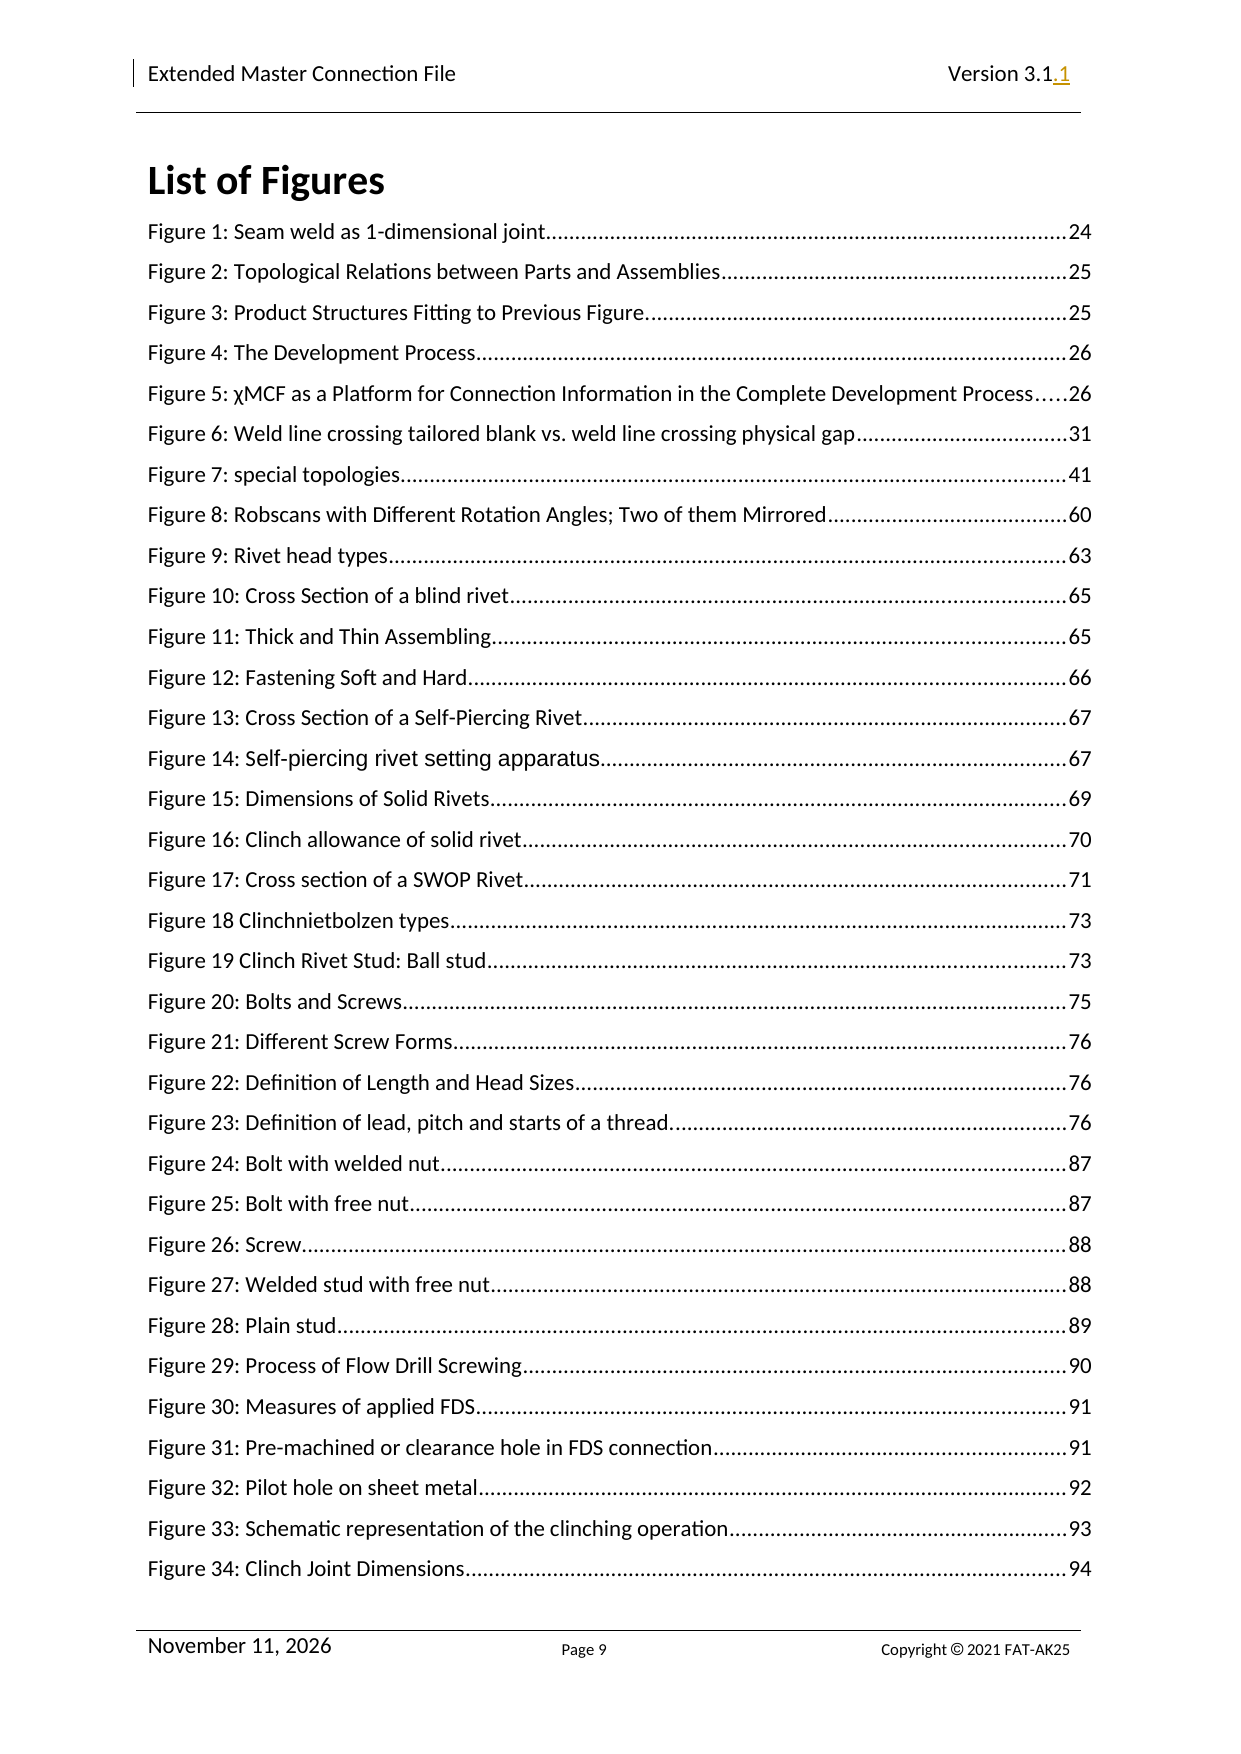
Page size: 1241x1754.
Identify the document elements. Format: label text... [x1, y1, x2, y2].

text Figure 2: Topological Relations between Parts and Assemblies 25 [148, 257, 1092, 286]
text Figure 10: Cross Section of a blind rivet 65 [148, 582, 1092, 610]
text Figure 25: Bolt with free nut 87 [148, 1189, 1092, 1217]
text Figure 7: special topologies 41 [148, 460, 1092, 488]
text Figure 32: Pilot hole on sheet metal 92 [148, 1473, 1092, 1501]
text List of Figures [148, 154, 1092, 204]
text Figure 13: Cross Section of a Self-Piercing Rivet 67 [148, 703, 1092, 731]
text Figure 22: Definition of Length and Head Sizes 76 [148, 1068, 1092, 1096]
text Figure 16: Clinch allowance of solid rivet 70 [148, 825, 1092, 853]
text Figure 20: Bolts and Screws 75 [148, 987, 1092, 1015]
text Figure 8: Robscans with Different Rotation Angles; Two of them Mirrored 60 [148, 501, 1092, 529]
text Figure 19 Clinch Rivet Stud: Ball stud 73 [148, 946, 1092, 974]
text Figure 4: The Development Process 26 [148, 338, 1092, 367]
text Figure 33: Schematic representation of the clinching operation 93 [148, 1514, 1092, 1542]
text Figure 21: Different Screw Forms 76 [148, 1027, 1092, 1055]
text Figure 15: Dimensions of Solid Rivets 69 [148, 784, 1092, 812]
text Figure 31: Pre-machined or clearance hole in FDS connection 91 [148, 1433, 1092, 1461]
text Figure 34: Clinch Joint Dimensions 94 [148, 1554, 1092, 1582]
text Figure 23: Definition of lead, pitch and starts of a thread. 76 [148, 1108, 1092, 1136]
text Figure 11: Thick and Thin Assembling 65 [148, 622, 1092, 650]
text Figure 3: Product Structures Fitting to Previous Figure. 25 [148, 298, 1092, 326]
text Figure 29: Process of Flow Drill Screwing 90 [148, 1352, 1092, 1379]
text Figure 12: Fastening Soft and Hard 66 [148, 663, 1092, 691]
text Figure 17: Cross section of a SWOP Rivet 71 [148, 865, 1092, 893]
text Figure 30: Measures of applied FDS 91 [148, 1392, 1092, 1420]
text Figure 5: χMCF as a Platform for Connection Information in the Complete Development Process 26 [148, 379, 1092, 407]
text Figure 1: Seam weld as 1-dimensional joint 24 [148, 217, 1092, 245]
text Figure 9: Rivet head types 63 [148, 541, 1092, 569]
text Figure 14: Self-piercing rivet setting apparatus 67 [148, 744, 1092, 772]
text Figure 18 Clinchnietbolzen types 73 [148, 906, 1092, 934]
text Figure 6: Weld line crossing tailored blank vs. weld line crossing physical gap 31 [148, 419, 1092, 448]
text Figure 26: Screw 88 [148, 1230, 1092, 1258]
text Figure 27: Welded stud with free nut 88 [148, 1271, 1092, 1298]
text Figure 24: Bolt with welded nut 87 [148, 1149, 1092, 1177]
text Figure 28: Plain stud 89 [148, 1311, 1092, 1339]
